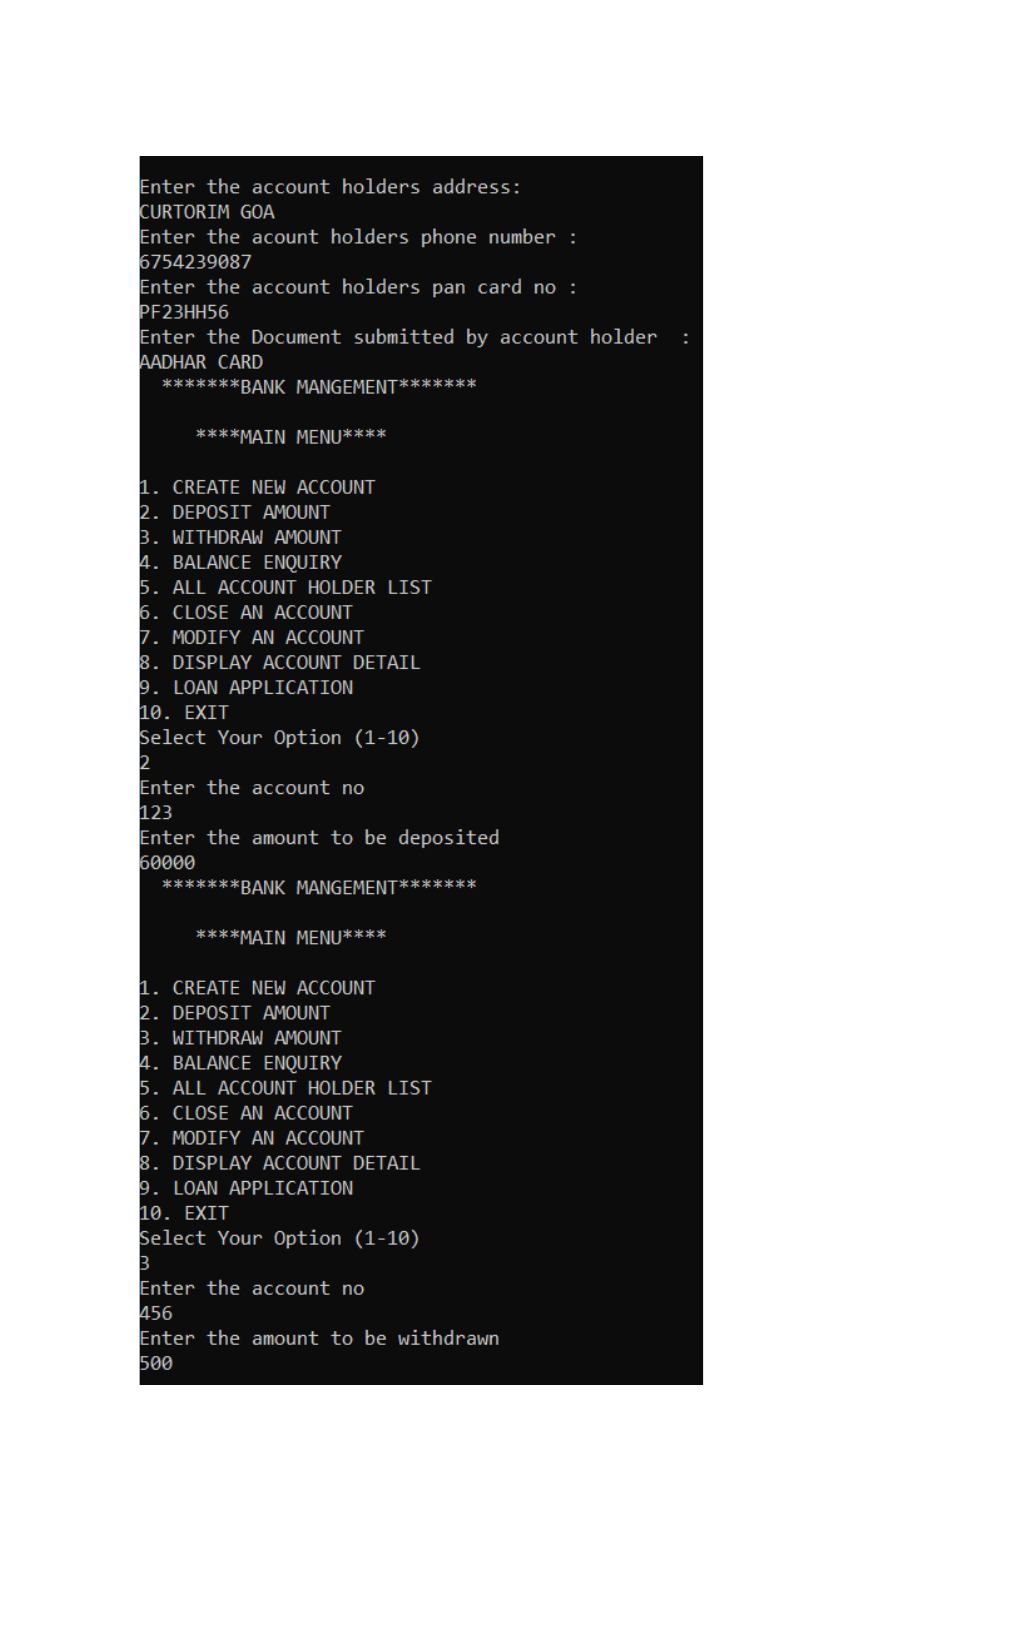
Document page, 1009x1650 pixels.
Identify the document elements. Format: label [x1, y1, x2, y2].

picture [139, 156, 704, 1385]
